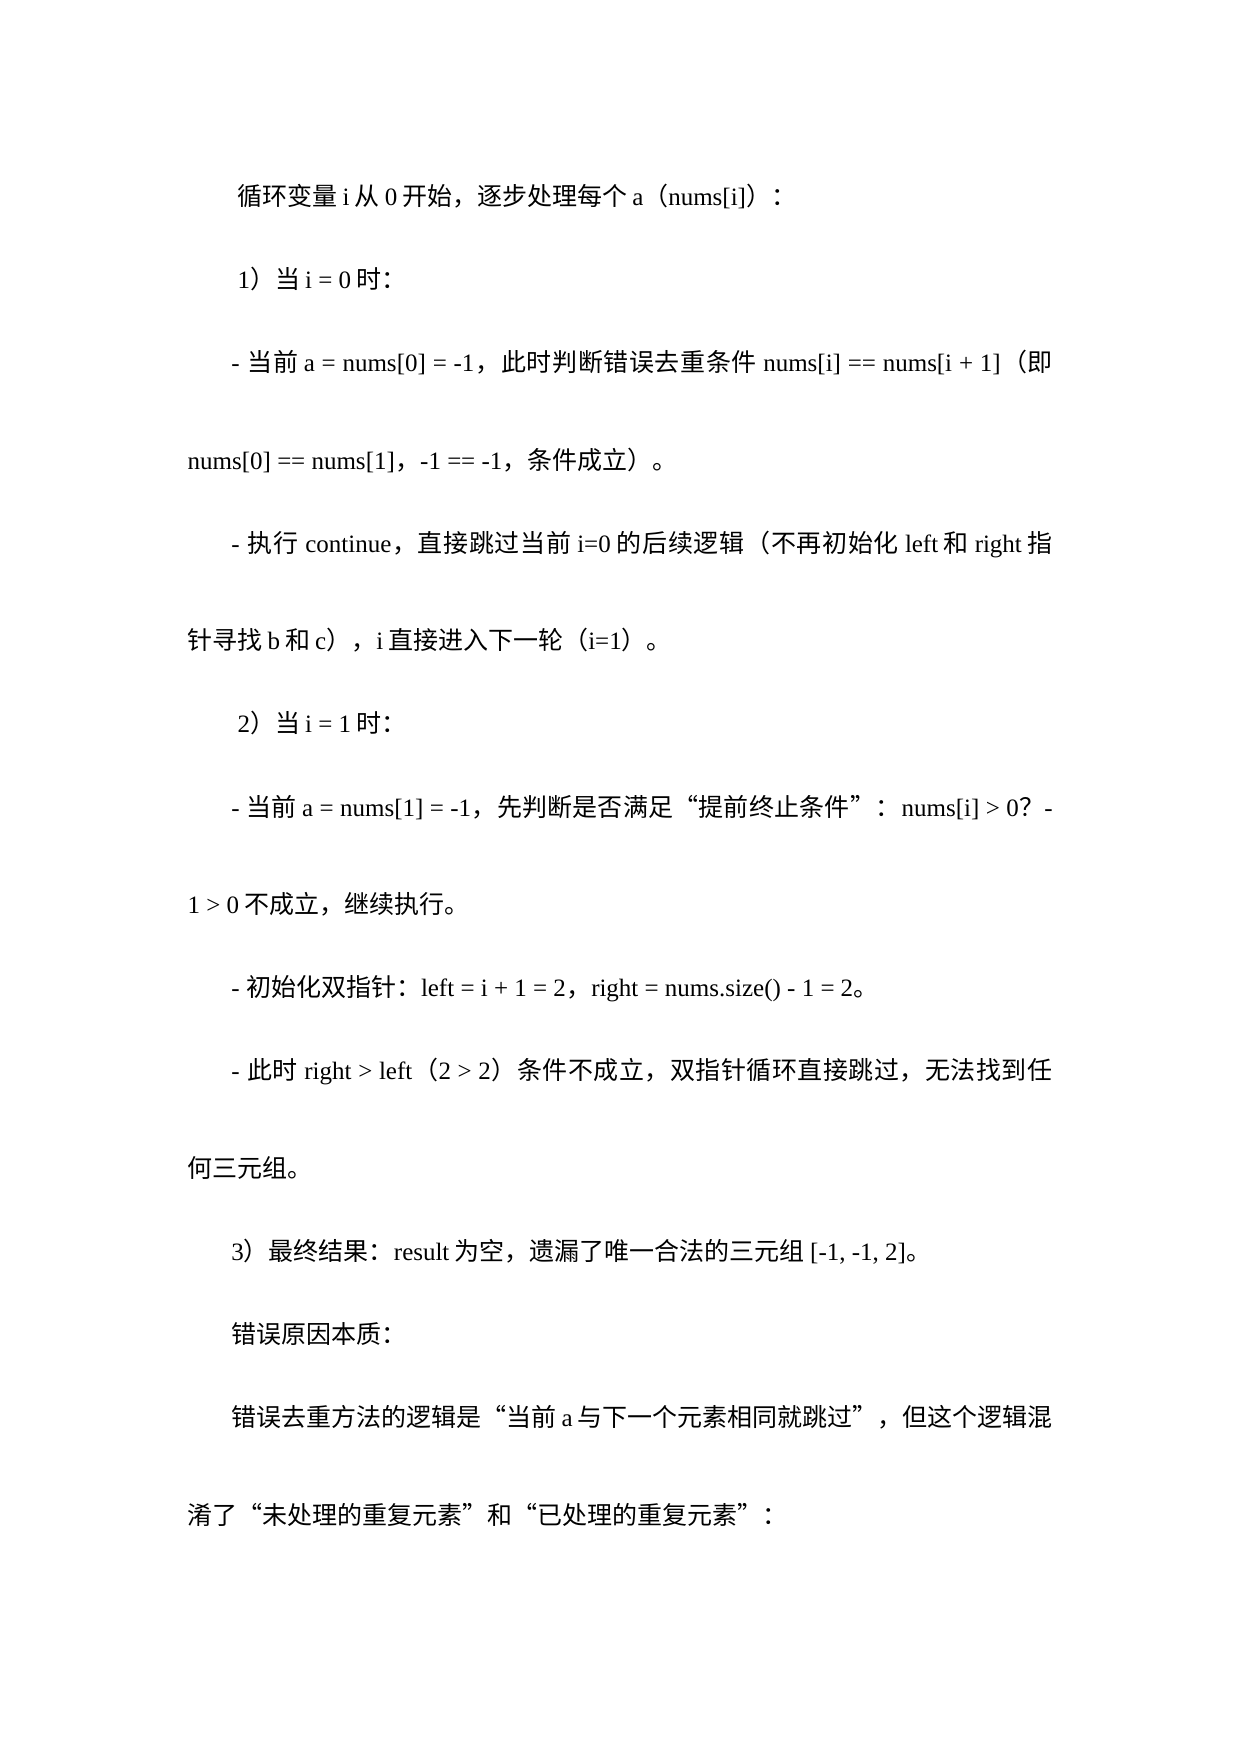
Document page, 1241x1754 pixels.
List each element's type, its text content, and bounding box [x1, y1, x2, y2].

text 循环变量i从0开始，逐步处理每个a（nums[i]）： [237, 162, 1053, 227]
text 错误原因本质： [187, 1300, 1053, 1365]
text 1）当i = 0时： [237, 245, 1053, 310]
text - 执行 continue，直接跳过当前i=0的后续逻辑（不再初始化left和right指针寻找b和c），i直接进入下一轮（i=1）。 [187, 509, 1053, 671]
text - 此时 right > left（2 > 2）条件不成立，双指针循环直接跳过，无法找到任何三元组。 [187, 1036, 1053, 1199]
text - 当前a = nums[0] = -1，此时判断错误去重条件nums[i] == nums[i + 1]（即 nums[0] == nums[1]，-1 == -1，条件成立）。 [187, 328, 1053, 491]
text 2）当i = 1时： [237, 689, 1053, 754]
text - 当前a = nums[1] = -1，先判断是否满足“提前终止条件”：nums[i] > 0？-1 > 0不成立，继续执行。 [187, 773, 1053, 935]
text 3）最终结果：result为空，遗漏了唯一合法的三元组 [-1, -1, 2]。 [187, 1217, 1053, 1282]
text 错误去重方法的逻辑是“当前a与下一个元素相同就跳过”，但这个逻辑混淆了“未处理的重复元素”和“已处理的重复元素”： [187, 1383, 1053, 1546]
text - 初始化双指针：left = i + 1 = 2，right = nums.size() - 1 = 2。 [187, 953, 1053, 1018]
